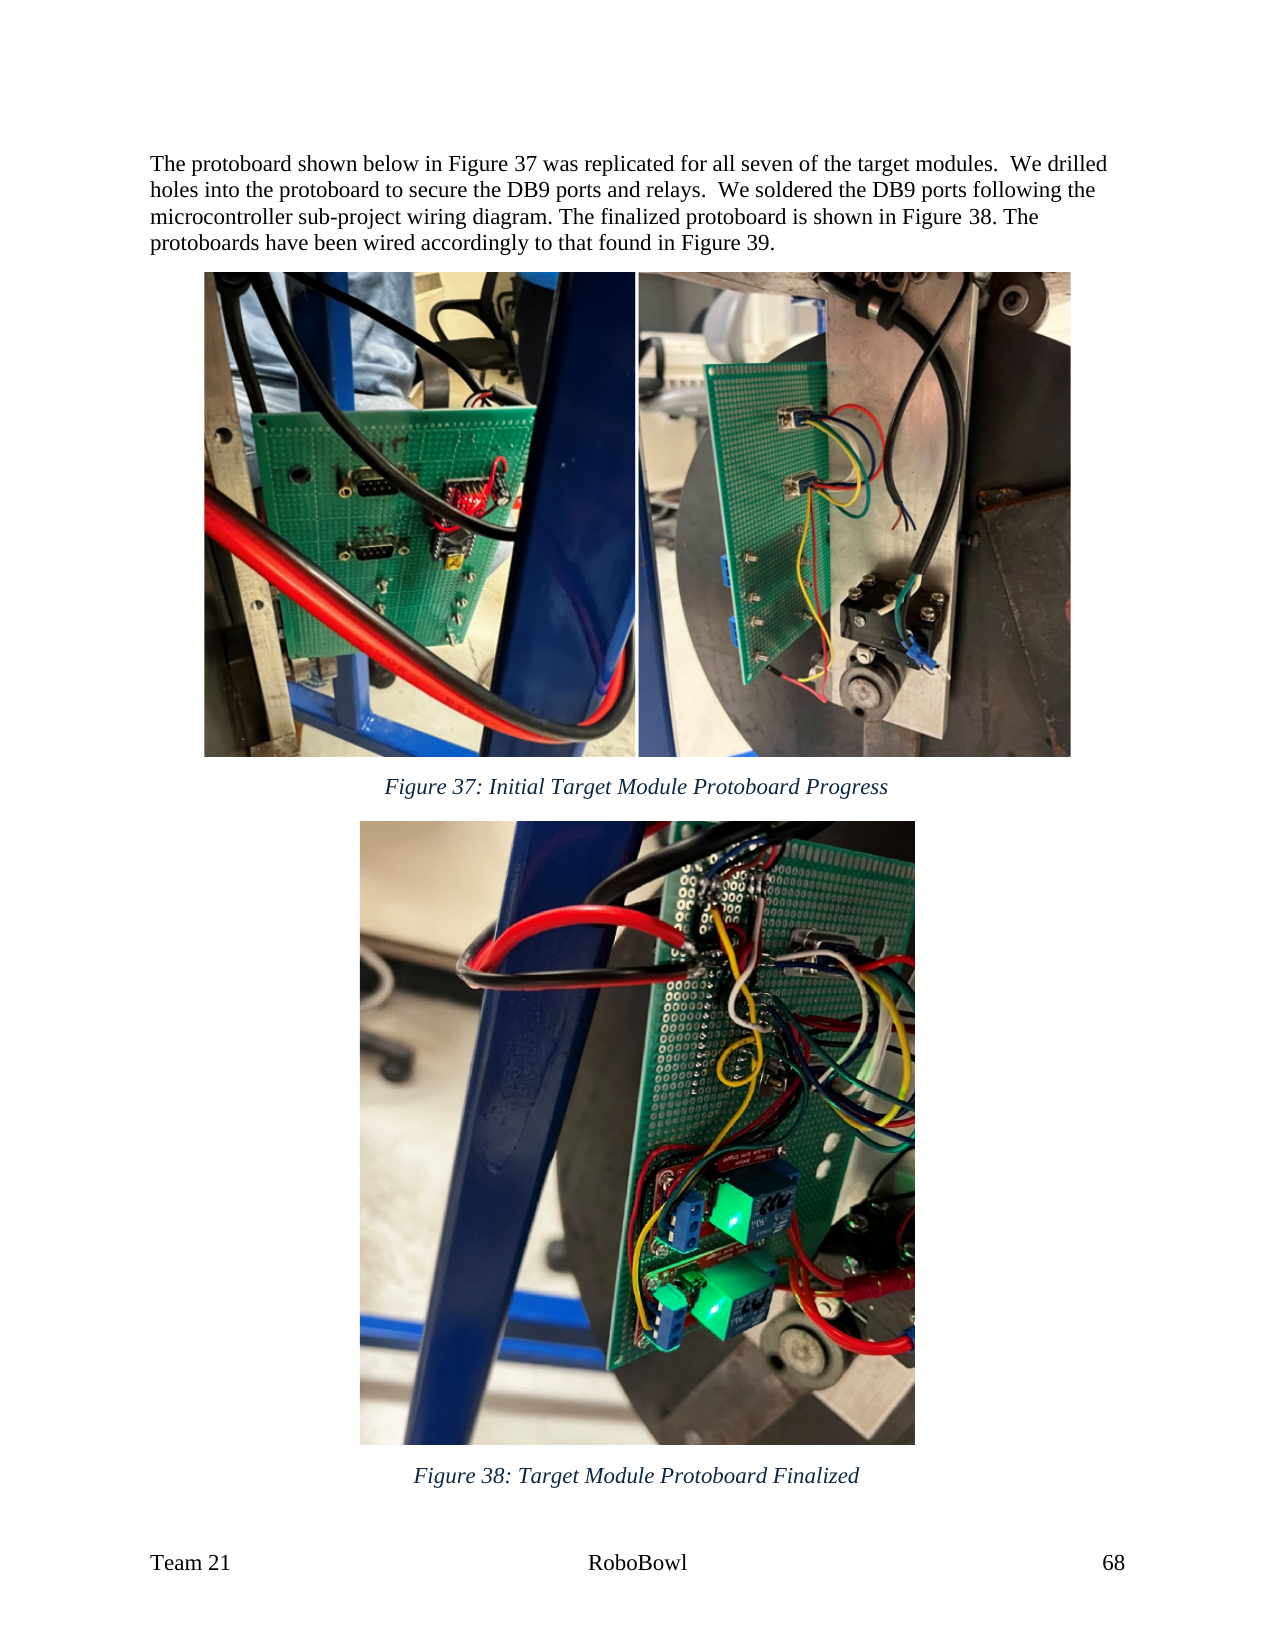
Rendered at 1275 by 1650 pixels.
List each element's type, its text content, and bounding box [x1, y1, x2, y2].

picture [359, 821, 915, 1445]
text The protoboard shown below in Figure 37 was replicated for all seven of the target modules. We drilled holes into the protoboard to secure the DB9 ports and relays. We soldered the DB9 ports following the microcontroller sub-project wiring diagram. The finalized protoboard is shown in Figure 38. The protoboards have been wired accordingly to that found in Figure 39. [150, 150, 1125, 255]
text Figure 38: Target Module Protoboard Finalized [150, 1462, 1125, 1489]
text Figure 37: Initial Target Module Protoboard Progress [150, 773, 1125, 800]
picture [204, 272, 1071, 757]
